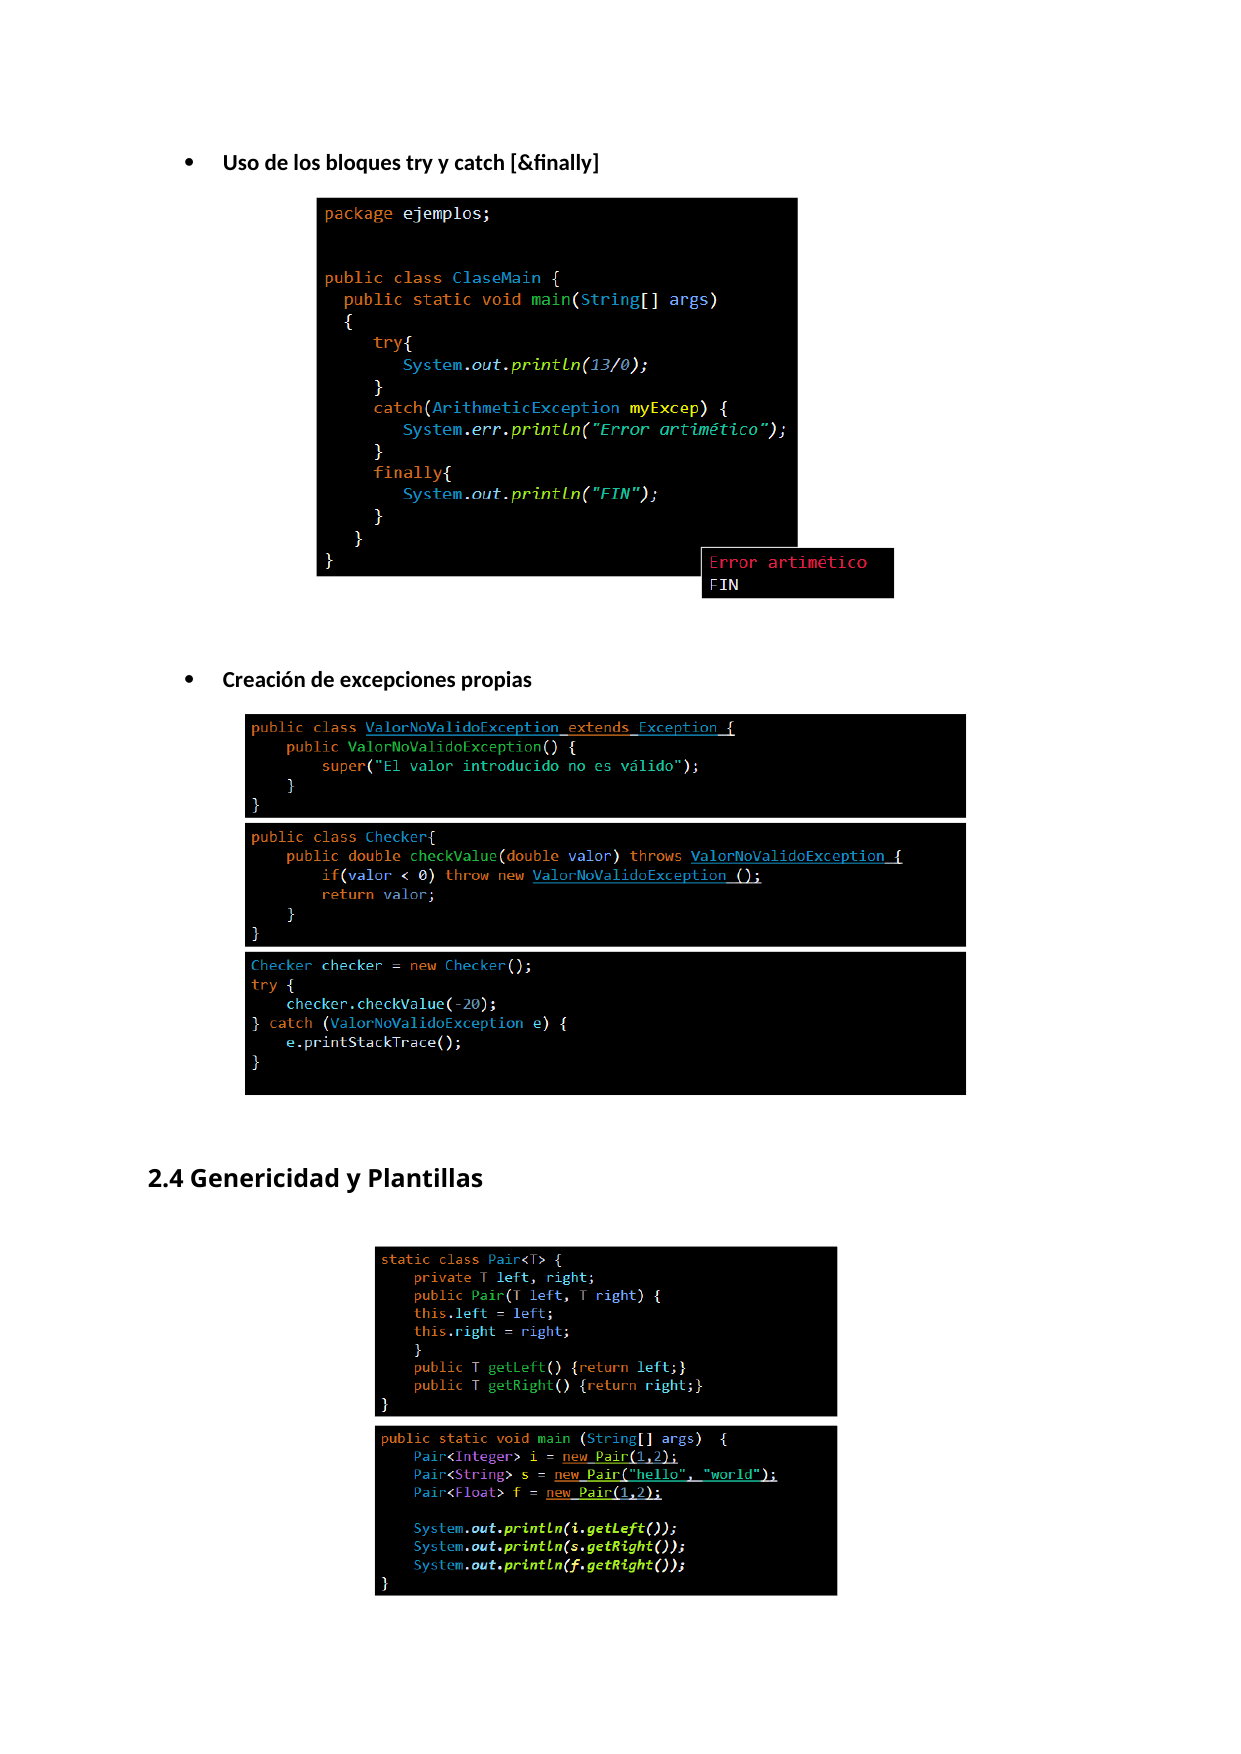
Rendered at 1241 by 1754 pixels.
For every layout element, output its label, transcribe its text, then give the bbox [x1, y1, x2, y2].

subtitle Uso de los bloques try y catch [&finally] [185, 148, 1063, 176]
picture [242, 711, 969, 1096]
picture [372, 1244, 839, 1598]
picture [313, 194, 897, 600]
subtitle 2.4 Genericidad y Plantillas [148, 1161, 1063, 1195]
subtitle Creación de excepciones propias [185, 665, 1063, 693]
